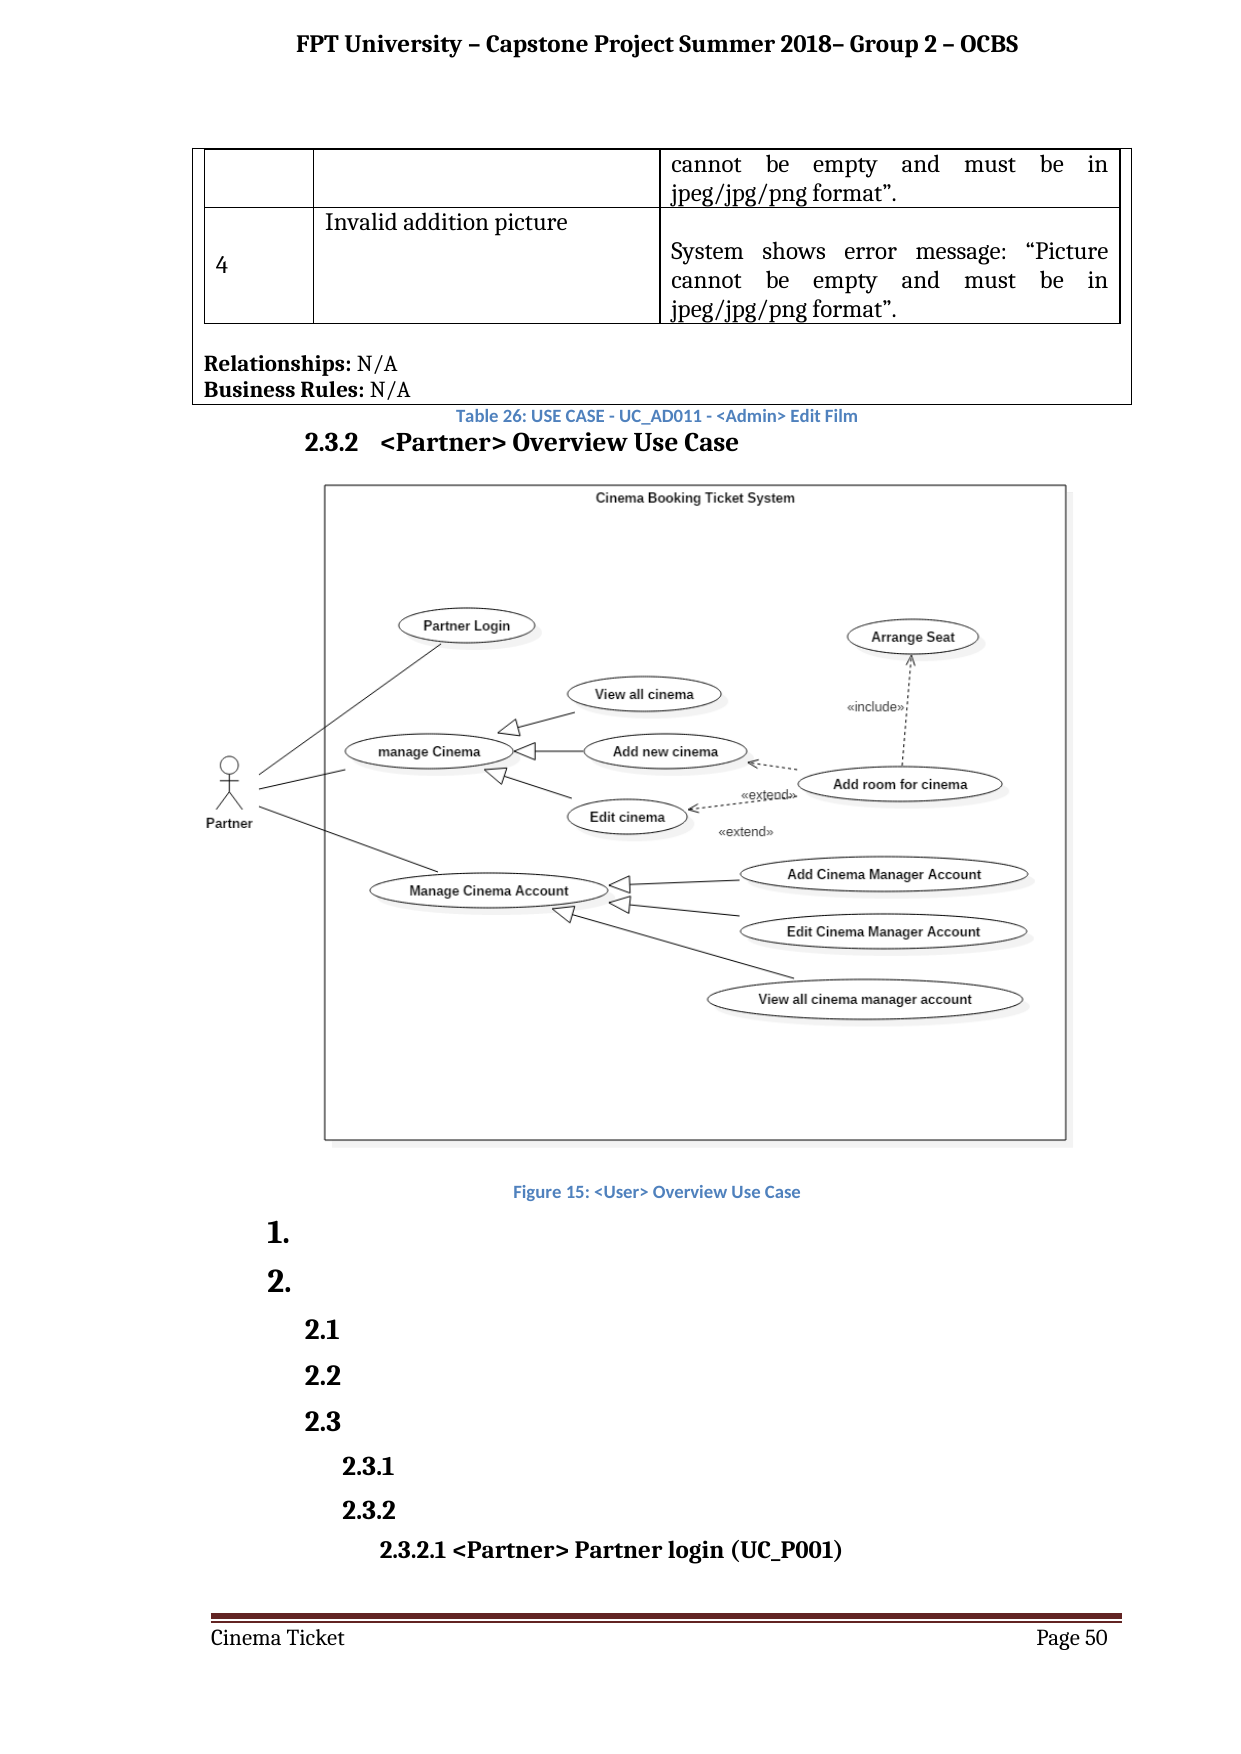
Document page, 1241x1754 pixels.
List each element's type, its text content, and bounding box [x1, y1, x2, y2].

picture [192, 475, 1107, 1181]
text Figure 15: <User> Overview Use Case [192, 1180, 1122, 1203]
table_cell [193, 149, 1131, 403]
text Table : USE CASE - UC_AD011 - <Admin> Edit Film [192, 405, 1122, 427]
subtitle <Partner> Partner login (UC_P001) [379, 1536, 1122, 1565]
subtitle <Partner> Overview Use Case [304, 427, 1122, 458]
